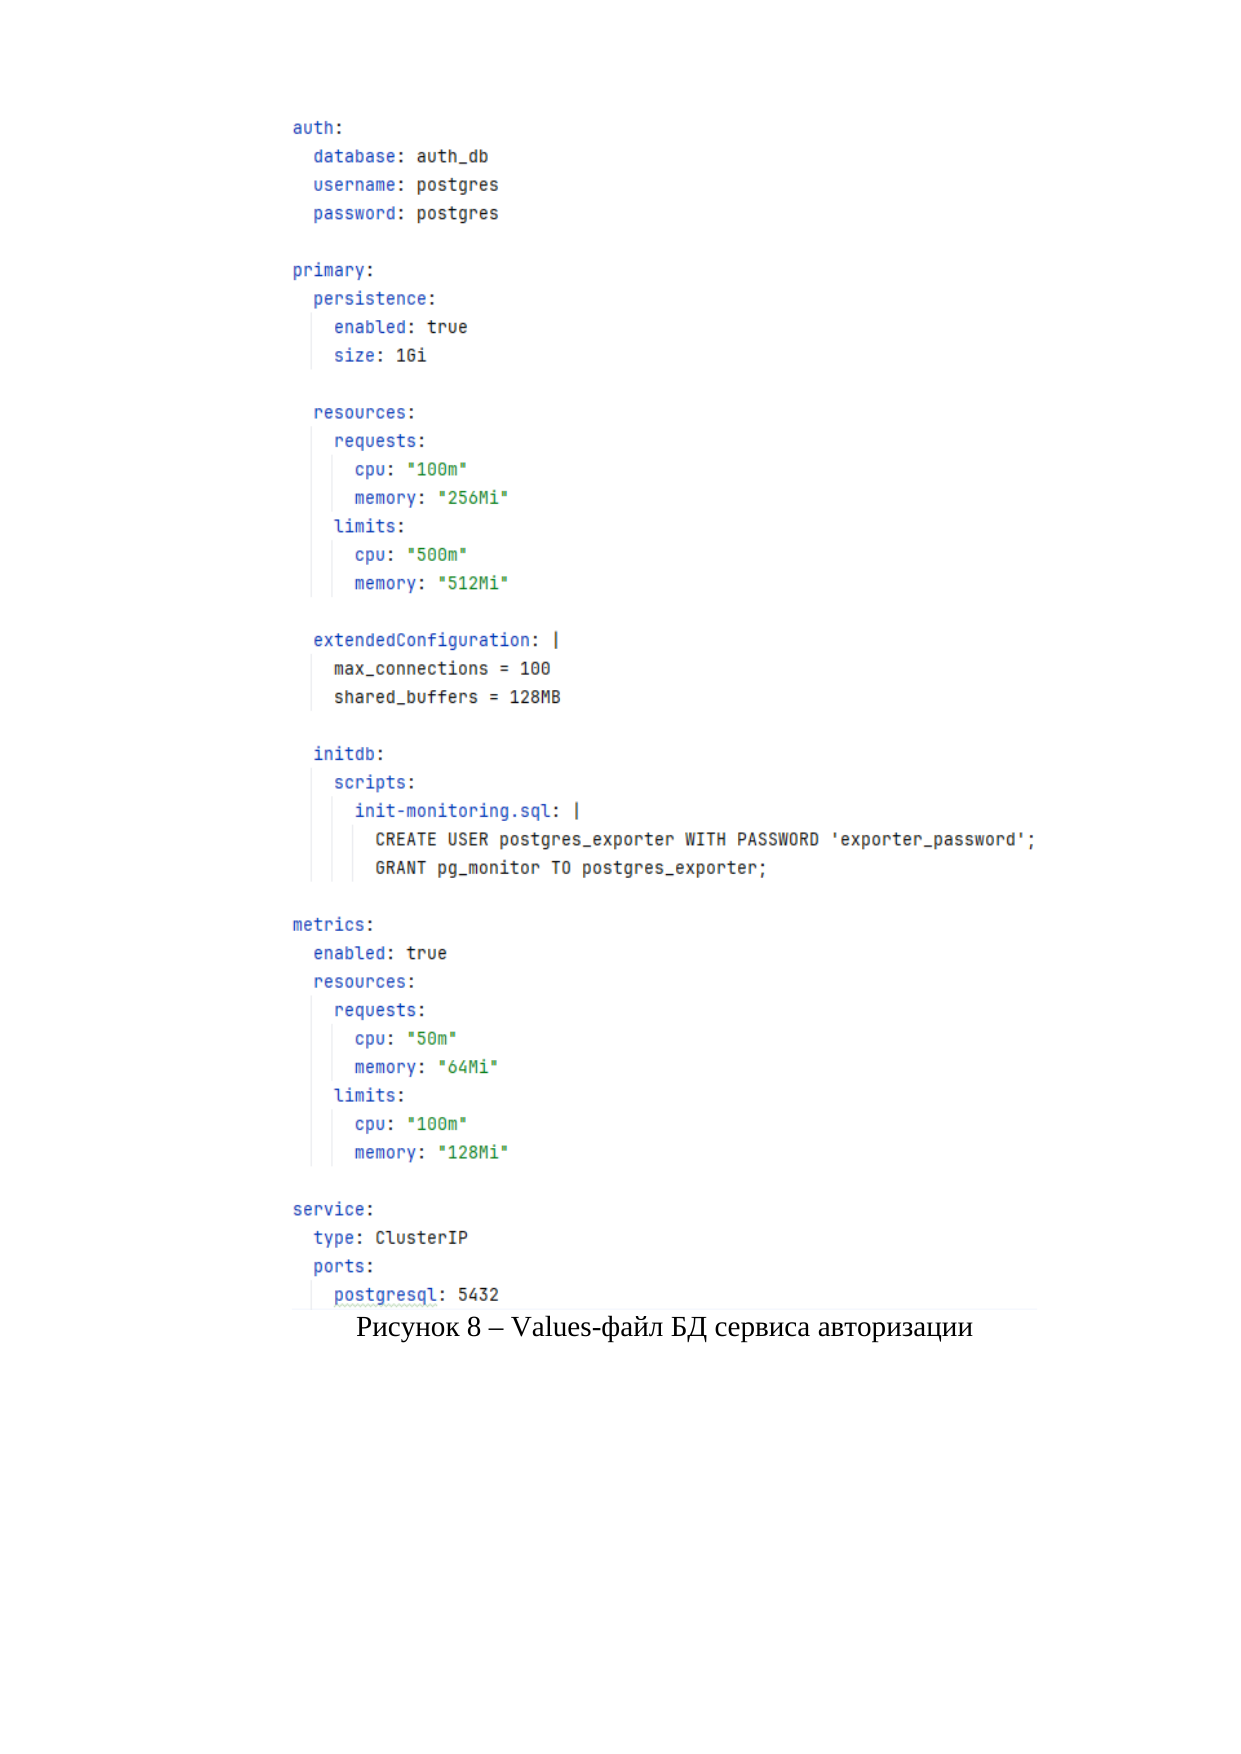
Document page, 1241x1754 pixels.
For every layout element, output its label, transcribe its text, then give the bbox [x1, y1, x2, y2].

text Рисунок 8 – Values-файл БД сервиса авторизации [177, 1309, 1152, 1343]
picture [291, 118, 1038, 1310]
